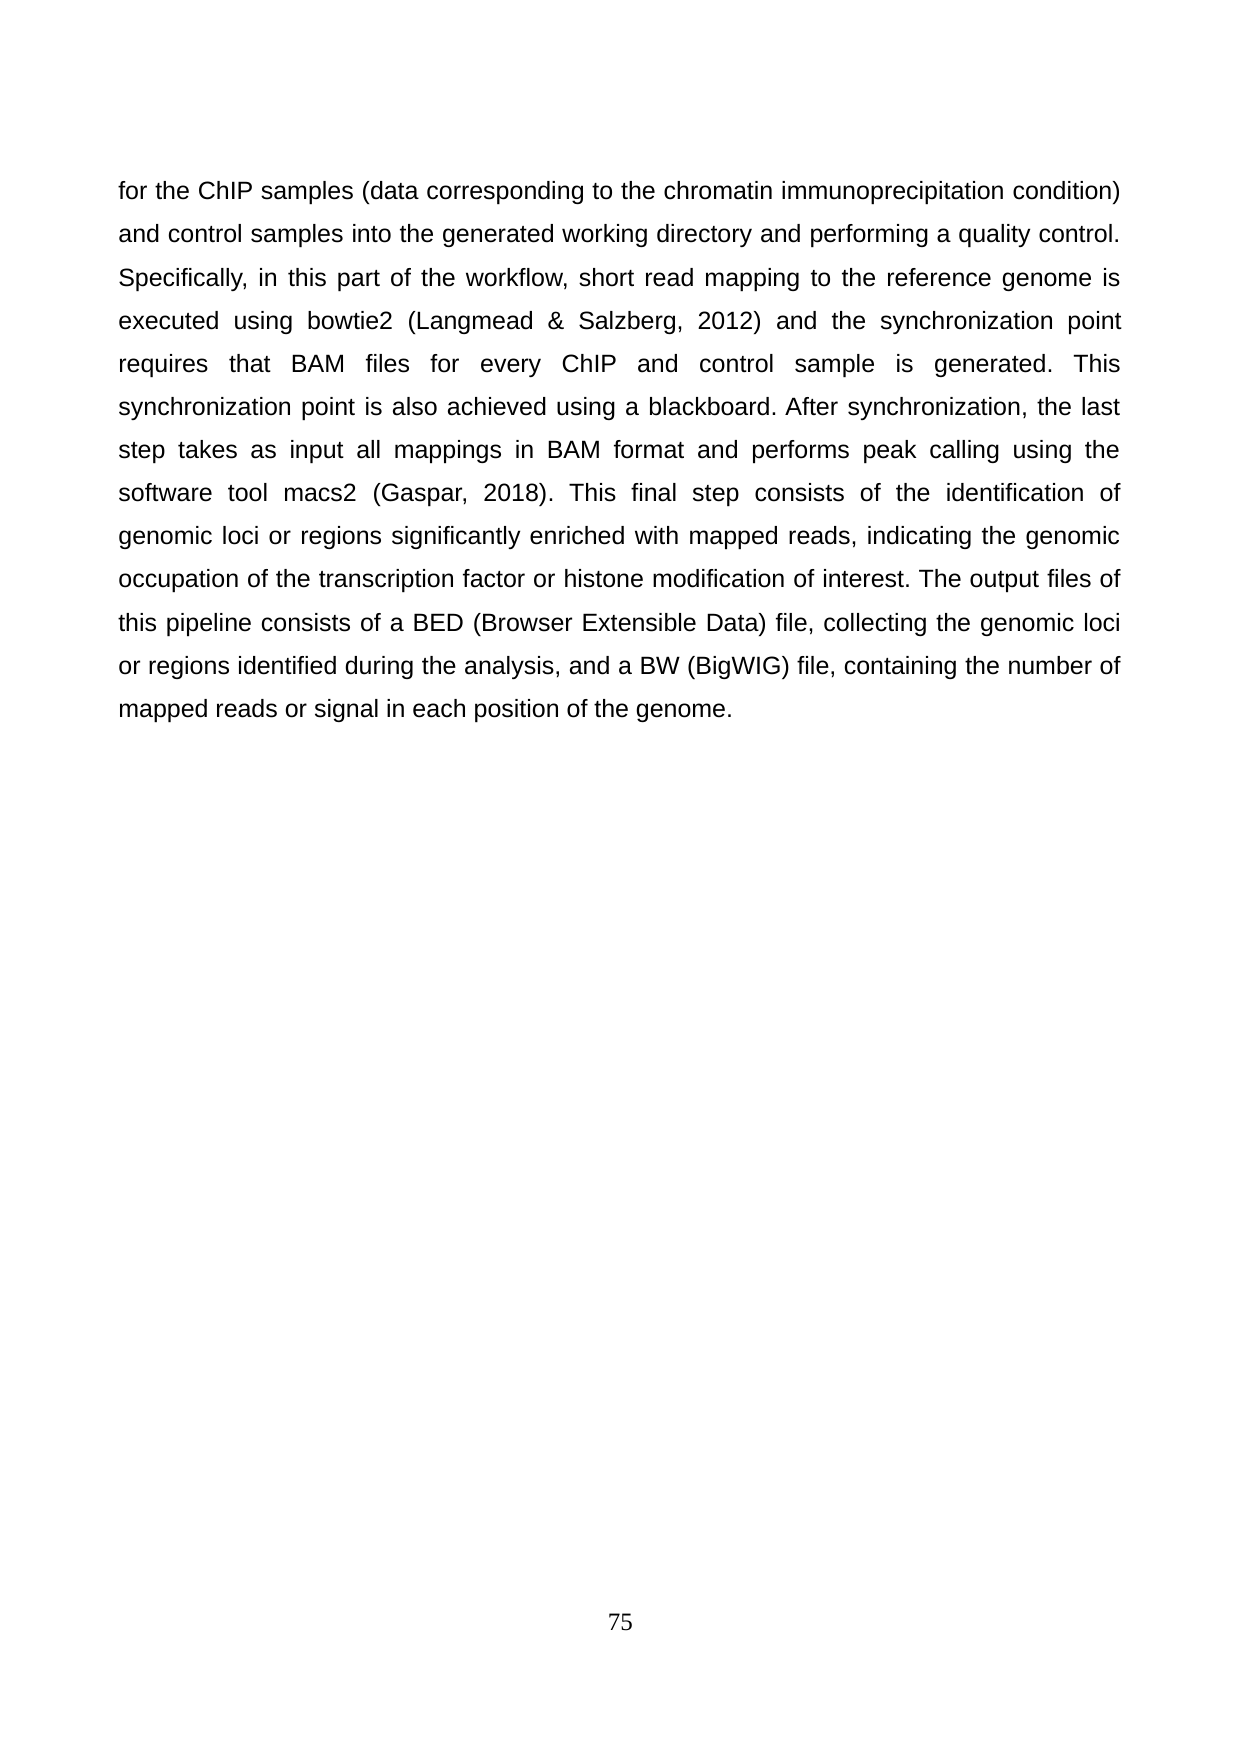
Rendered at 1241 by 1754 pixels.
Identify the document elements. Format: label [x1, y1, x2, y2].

text [118, 176, 1122, 723]
